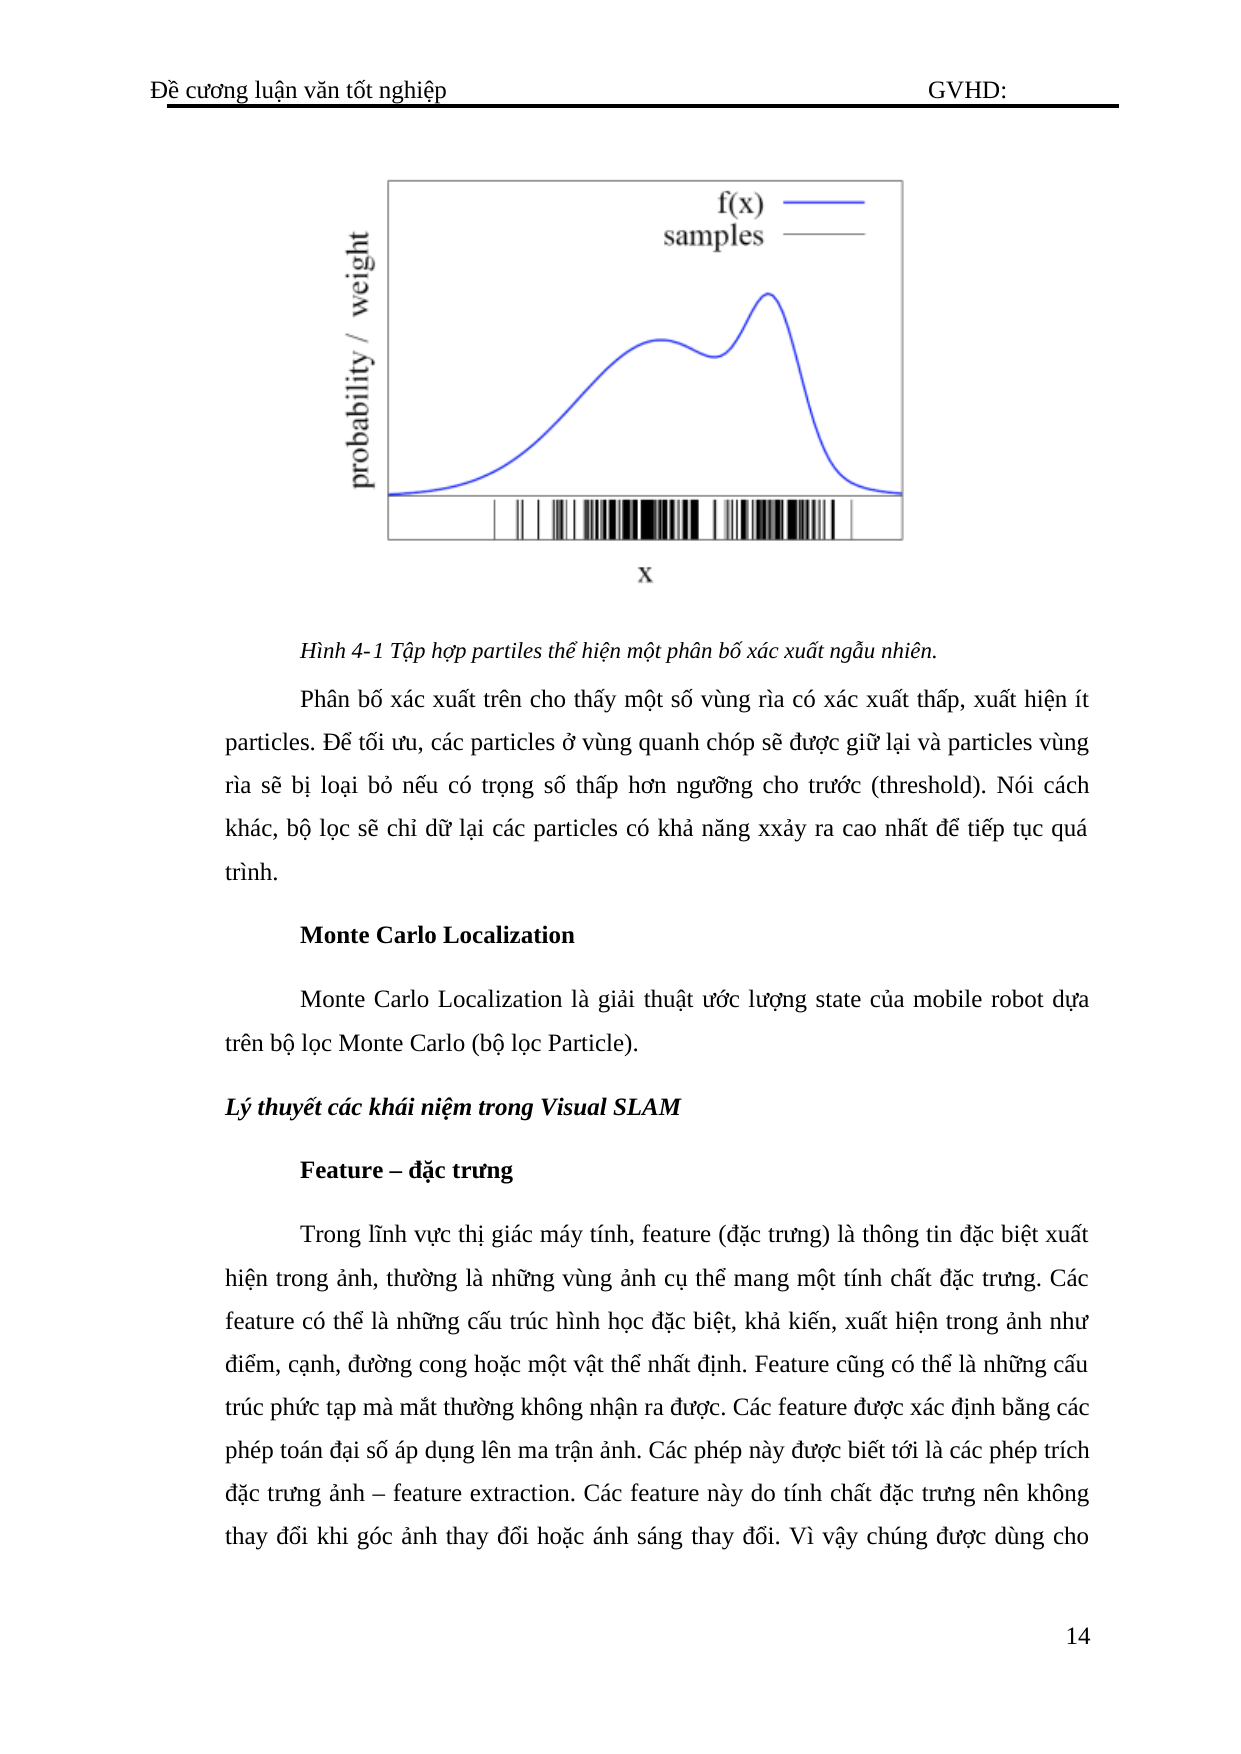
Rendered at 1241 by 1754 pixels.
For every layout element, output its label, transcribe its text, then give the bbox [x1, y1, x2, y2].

text Phân bố xác xuất trên cho thấy một số vùng rìa có xác xuất thấp, xuất hiện ít particles. Để tối ưu, các particles ở vùng quanh chóp sẽ được giữ lại và particles vùng rìa sẽ bị loại bỏ nếu có trọng số thấp hơn ngưỡng cho trước (threshold). Nói cách khác, bộ lọc sẽ chỉ dữ lại các particles có khả năng xxảy ra cao nhất để tiếp tục quá trình. [225, 684, 1090, 885]
text Feature – đặc trưng [225, 1156, 1090, 1184]
text Monte Carlo Localization là giải thuật ước lượng state của mobile robot dựa trên bộ lọc Monte Carlo (bộ lọc Particle). [225, 984, 1090, 1056]
picture [300, 150, 954, 602]
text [225, 1219, 1090, 1550]
text Monte Carlo Localization [225, 921, 1090, 949]
text Hình 4-1 Tập hợp partiles thể hiện một phân bố xác xuất ngẫu nhiên. [150, 637, 1090, 663]
text Lý thuyết các khái niệm trong Visual SLAM [225, 1092, 1090, 1120]
